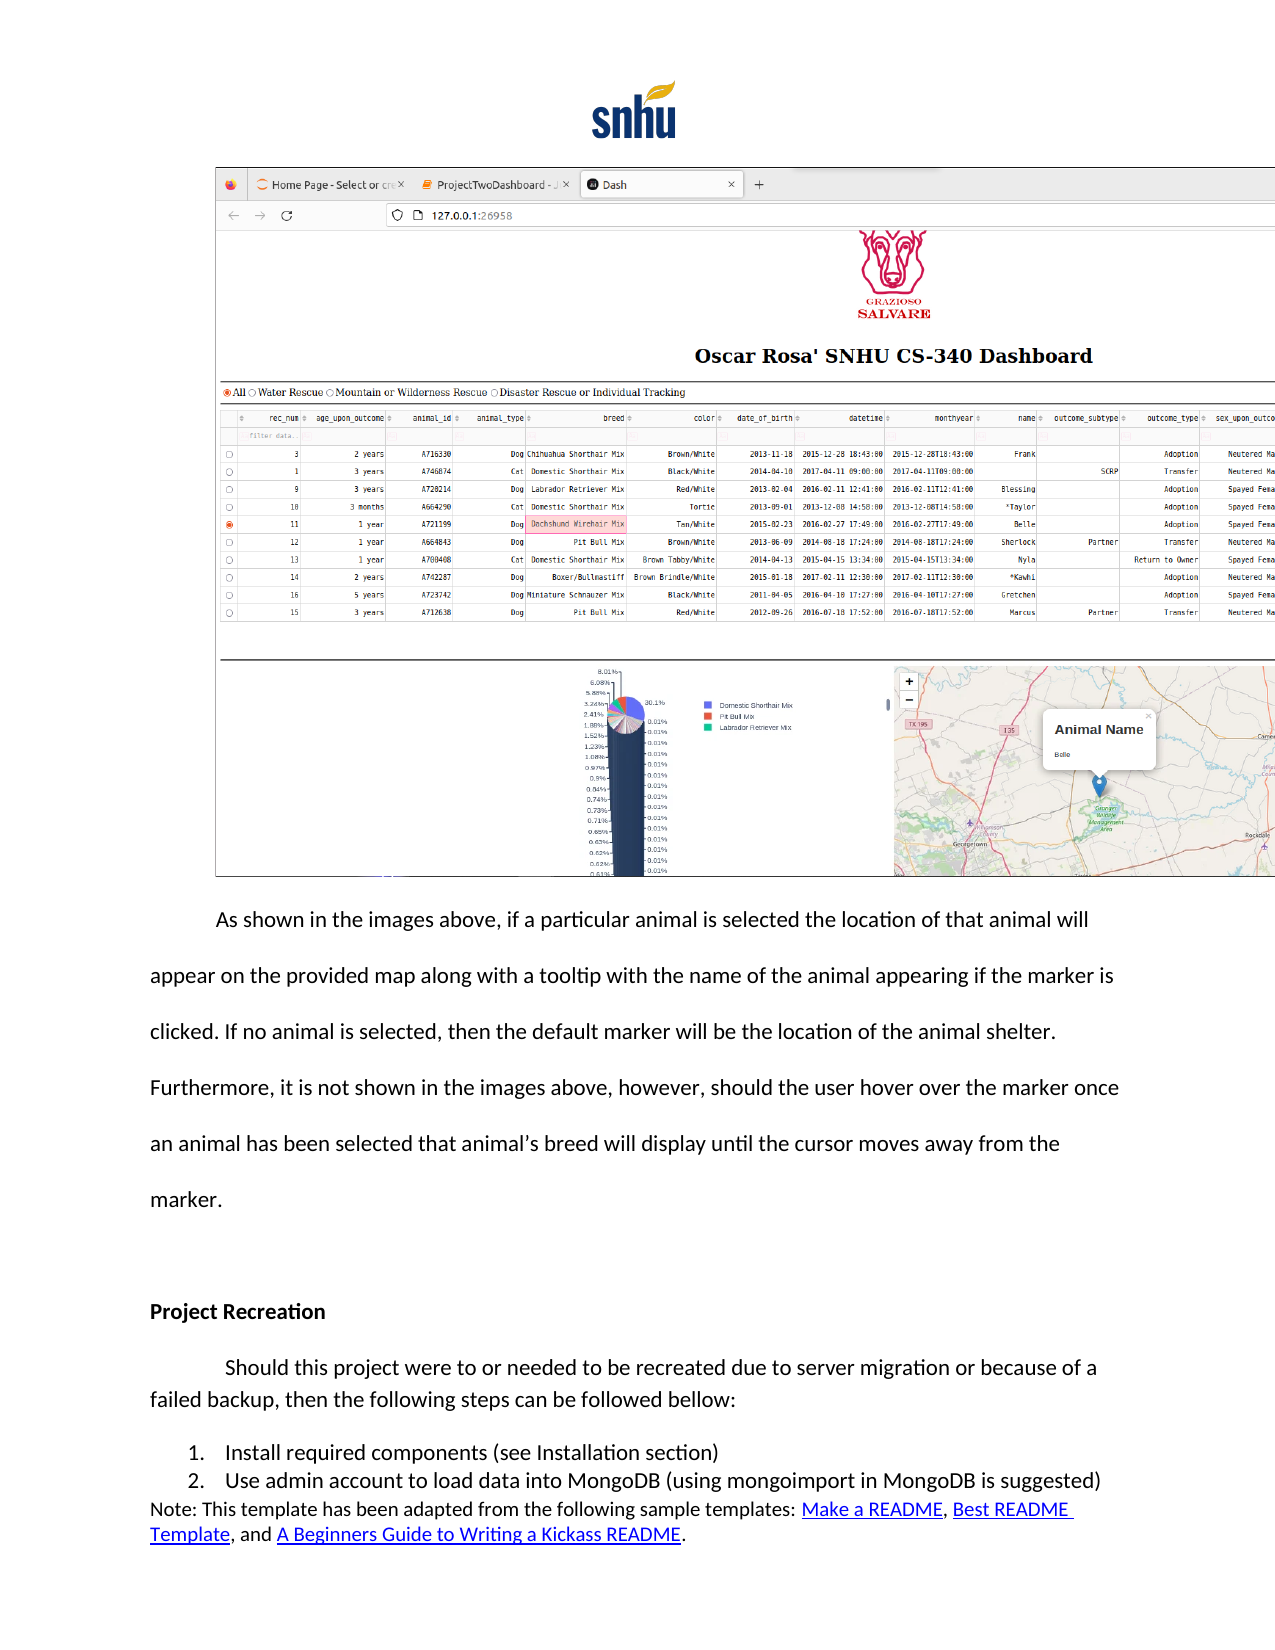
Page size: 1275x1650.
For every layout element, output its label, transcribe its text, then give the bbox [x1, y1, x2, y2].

text Should this project were to or needed to be recreated due to server migration or because of a failed backup, then the following steps can be followed bellow: [150, 1353, 1125, 1413]
list Use admin account to load data into MongoDB (using mongoimport in MongoDB is suggested) [187, 1466, 1125, 1494]
picture [573, 75, 702, 147]
list Install required components (see Installation section) [187, 1438, 1125, 1466]
text As shown in the images above, if a particular animal is selected the location of that animal will appear on the provided map along with a tooltip with the name of the animal appearing if the marker is clicked. If no animal is selected, then the default marker will be the location of the animal shelter. Furthermore, it is not shown in the images above, however, should the user hover over the marker once an animal has been selected that animal’s breed will display until the cursor moves away from the marker. [150, 905, 1125, 1213]
picture [215, 167, 1275, 877]
subtitle Project Recreation [150, 1297, 1125, 1325]
